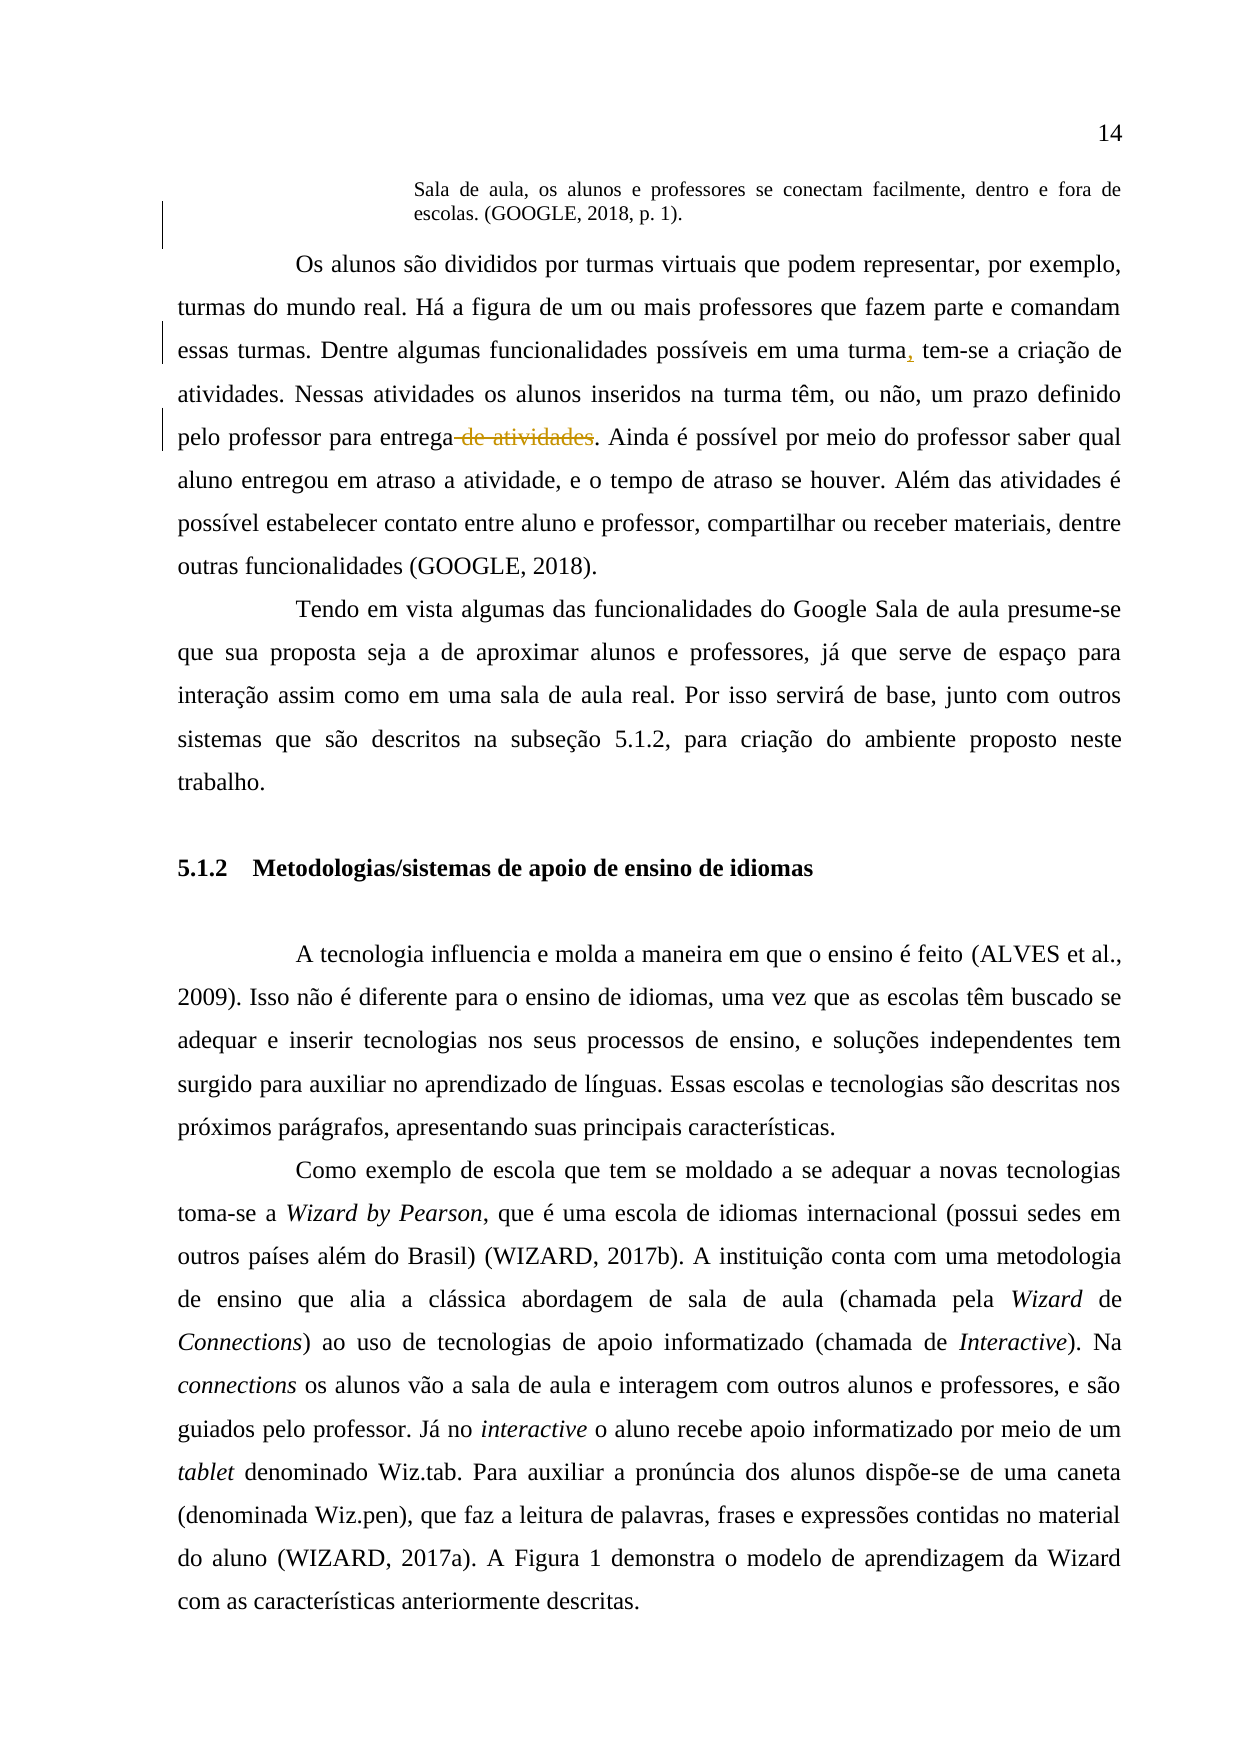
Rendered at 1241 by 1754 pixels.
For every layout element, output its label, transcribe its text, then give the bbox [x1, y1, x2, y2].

text A tecnologia influencia e molda a maneira em que o ensino é feito . Isso não é diferente para o ensino de idiomas, uma vez que as escolas têm buscado se adequar e inserir tecnologias nos seus processos de ensino, e soluções independentes tem surgido para auxiliar no aprendizado de línguas. Essas escolas e tecnologias são descritas nos próximos parágrafos, apresentando suas principais características. [177, 939, 1122, 1141]
text Como exemplo de escola que tem se moldado a se adequar a novas tecnologias toma-se a Wizard by Pearson, que é uma escola de idiomas internacional (possui sedes em outros países além do Brasil) . A instituição conta com uma metodologia de ensino que alia a clássica abordagem de sala de aula (chamada pela Wizard de Connections) ao uso de tecnologias de apoio informatizado (chamada de Interactive). Na connections os alunos vão a sala de aula e interagem com outros alunos e professores, e são guiados pelo professor. Já no interactive o aluno recebe apoio informatizado por meio de um tablet denominado Wiz.tab. Para auxiliar a pronúncia dos alunos dispõe-se de uma caneta (denominada Wiz.pen), que faz a leitura de palavras, frases e expressões contidas no material do aluno . A Figura 1 demonstra o modelo de aprendizagem da Wizard com as características anteriormente descritas. [177, 1155, 1122, 1615]
subtitle Metodologias/sistemas de apoio de ensino de idiomas [177, 853, 1122, 882]
text Tendo em vista algumas das funcionalidades do Google Sala de aula presume-se que sua proposta seja a de aproximar alunos e professores, já que serve de espaço para interação assim como em uma sala de aula real. Por isso servirá de base, junto com outros sistemas que são descritos na subseção 5.1.2, para criação do ambiente proposto neste trabalho. [177, 594, 1122, 796]
text Os alunos são divididos por turmas virtuais que podem representar, por exemplo, turmas do mundo real. Há a figura de um ou mais professores que fazem parte e comandam essas turmas. Dentre algumas funcionalidades possíveis em uma turma tem-se a criação de atividades. Nessas atividades os alunos inseridos na turma têm, ou não, um prazo definido pelo professor para entrega. Ainda é possível por meio do professor saber qual aluno entregou em atraso a atividade, e o tempo de atraso se houver. Além das atividades é possível estabelecer contato entre aluno e professor, compartilhar ou receber materiais, dentre outras funcionalidades . [177, 249, 1122, 580]
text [413, 177, 1122, 225]
